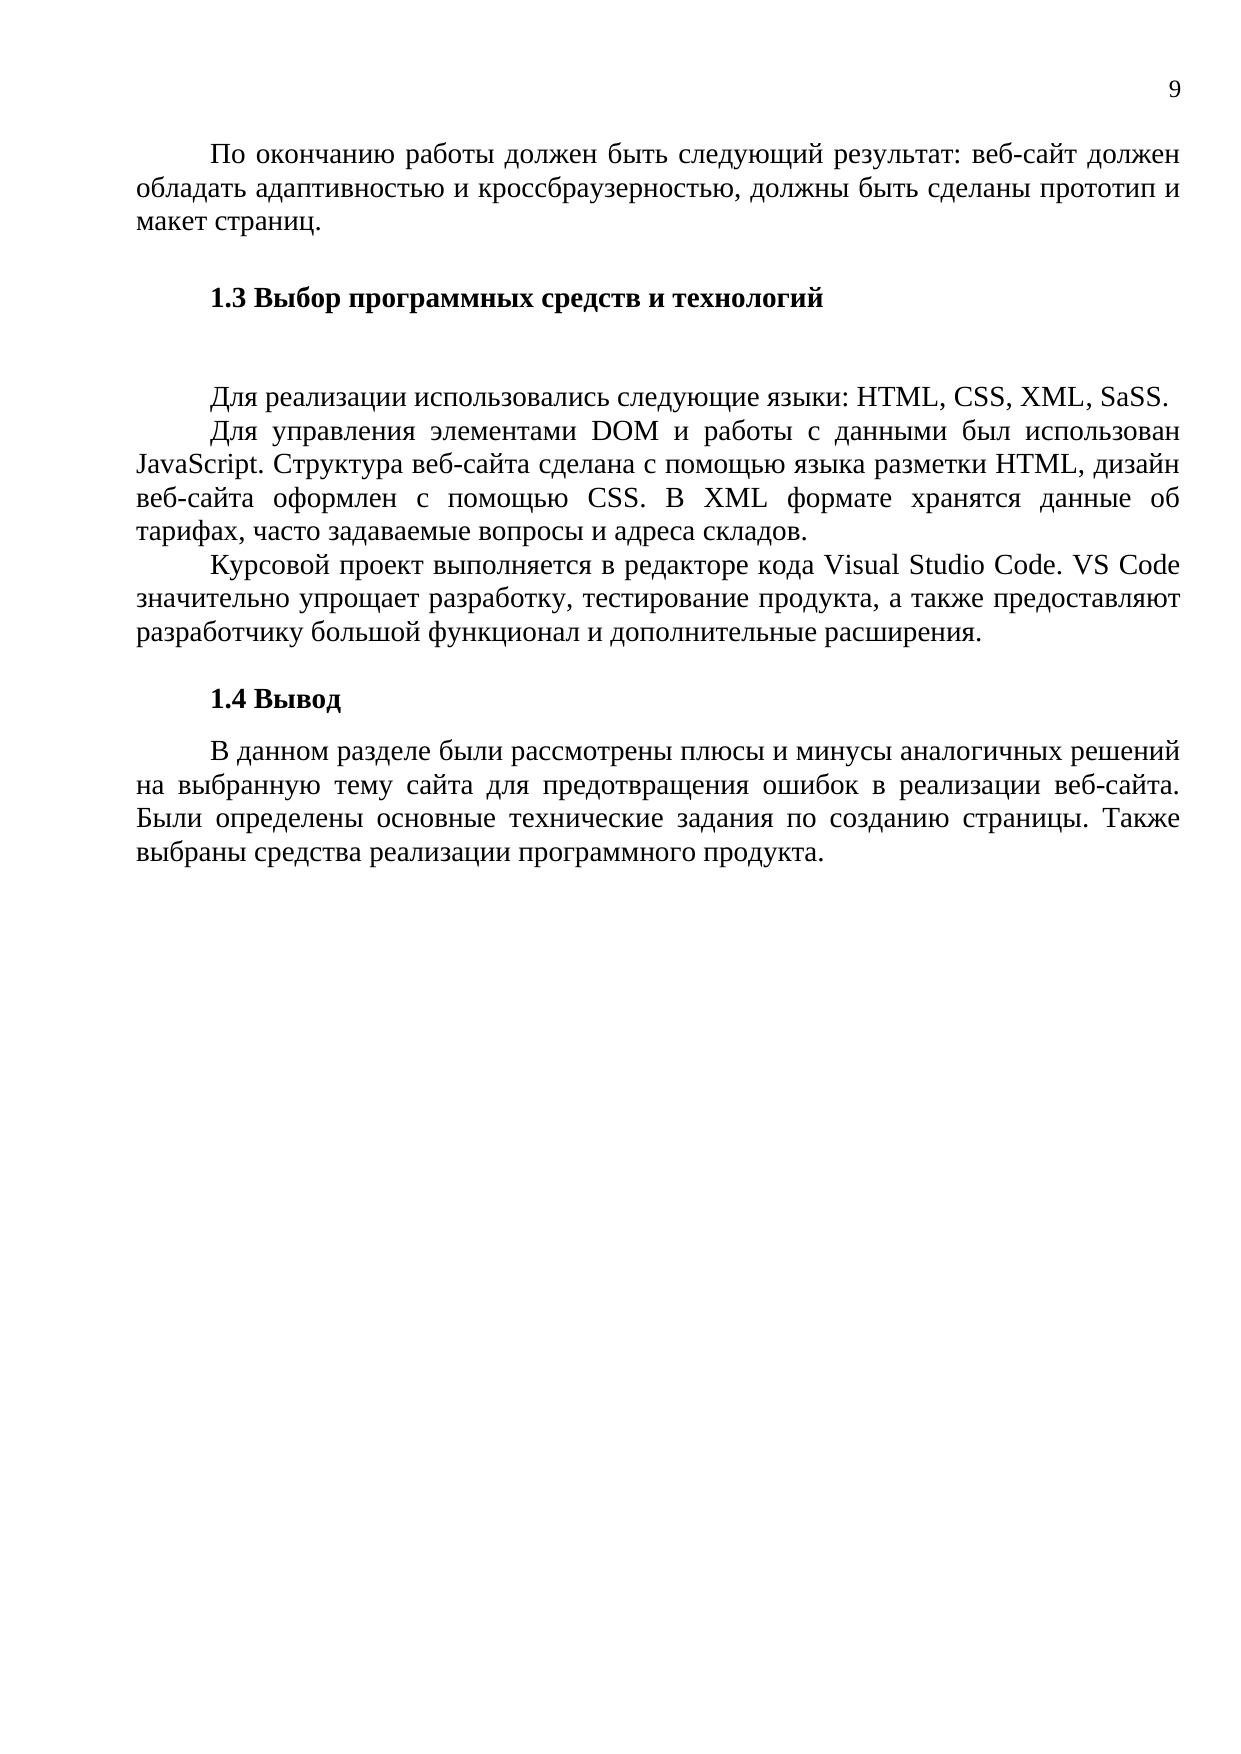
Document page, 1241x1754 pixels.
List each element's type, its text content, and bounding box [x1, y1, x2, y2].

text В данном разделе были рассмотрены плюсы и минусы аналогичных решений на выбранную тему сайта для предотвращения ошибок в реализации веб-сайта. Были определены основные технические задания по созданию страницы. Также выбраны средства реализации программного продукта. [136, 733, 1181, 867]
list Выбор программных средств и технологий [136, 280, 1181, 313]
text Для реализации использовались следующие языки: HTML, CSS, XML, SaSS. [136, 379, 1181, 413]
text Для управления элементами DOM и работы с данными был использован JavaScript. Структура веб-сайта сделана с помощью языка разметки HTML, дизайн веб-сайта оформлен с помощью CSS. В XML формате хранятся данные об тарифах, часто задаваемые вопросы и адреса складов. [136, 413, 1181, 547]
text По окончанию работы должен быть следующий результат: веб-сайт должен обладать адаптивностью и кроссбраузерностью, должны быть сделаны прототип и макет страниц. [136, 136, 1181, 237]
list Вывод [136, 681, 1181, 714]
text Курсовой проект выполняется в редакторе кода Visual Studio Code. VS Code значительно упрощает разработку, тестирование продукта, а также предоставляют разработчику большой функционал и дополнительные расширения. [136, 547, 1181, 647]
